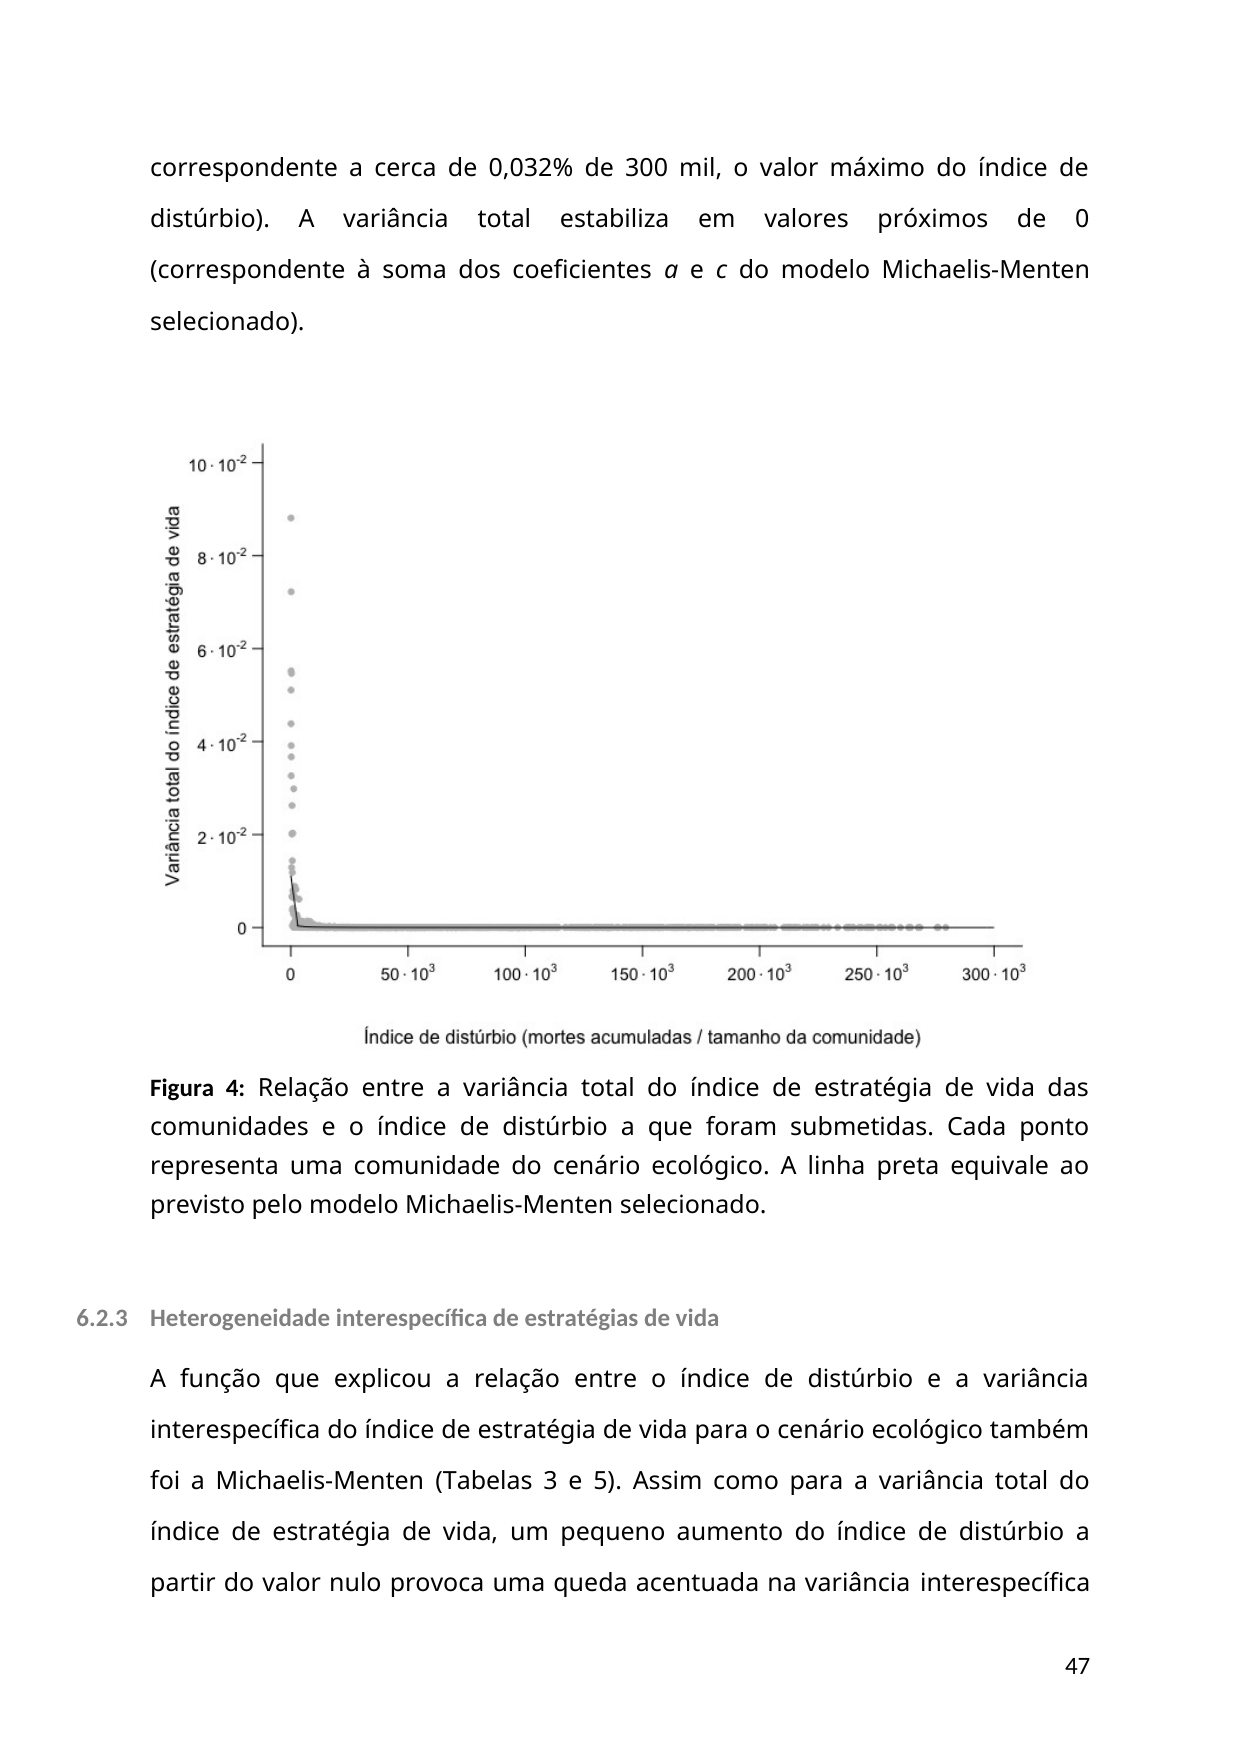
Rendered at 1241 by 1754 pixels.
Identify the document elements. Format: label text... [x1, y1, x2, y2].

text Figura 4: Relação entre a variância total do índice de estratégia de vida das comunidades e o índice de distúrbio a que foram submetidas. Cada ponto representa uma comunidade do cenário ecológico. A linha preta equivale ao previsto pelo modelo Michaelis-Menten selecionado. [150, 1069, 1090, 1221]
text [150, 1361, 1090, 1599]
subtitle 6.2.3 Heterogeneidade interespecífica de estratégias de vida [76, 1302, 1090, 1333]
picture [150, 354, 1090, 1059]
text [150, 150, 1090, 337]
